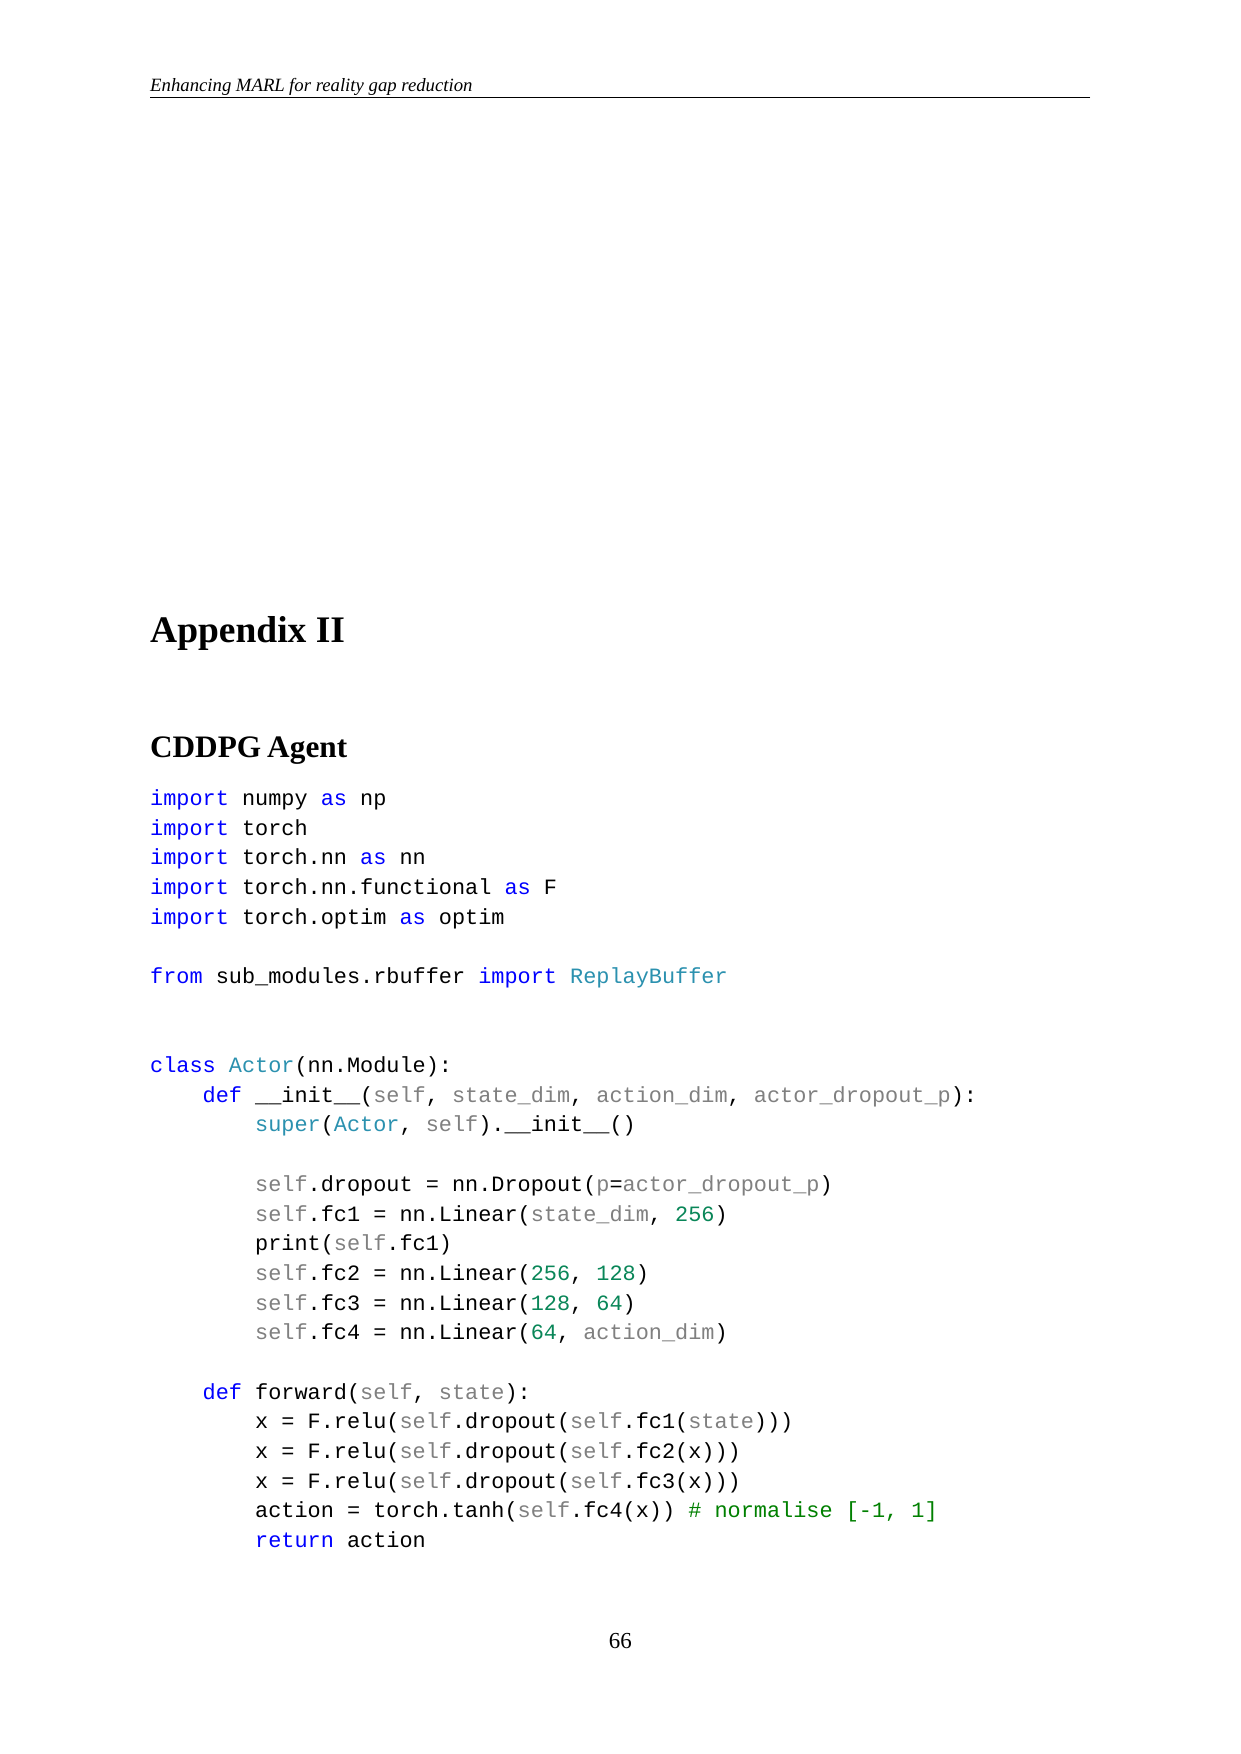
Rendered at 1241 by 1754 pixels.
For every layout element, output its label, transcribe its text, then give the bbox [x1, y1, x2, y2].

text from sub_modules.rbuffer import ReplayBuffer [150, 960, 1090, 990]
text self.fc4 = nn.Linear(64, action_dim) [150, 1317, 1090, 1346]
text x = F.relu(self.dropout(self.fc3(x))) [150, 1465, 1090, 1495]
text def forward(self, state): [150, 1376, 1090, 1406]
text self.fc3 = nn.Linear(128, 64) [150, 1287, 1090, 1317]
text x = F.relu(self.dropout(self.fc2(x))) [150, 1435, 1090, 1465]
text self.fc2 = nn.Linear(256, 128) [150, 1257, 1090, 1287]
text def __init__(self, state_dim, action_dim, actor_dropout_p): [150, 1079, 1090, 1109]
text self.dropout = nn.Dropout(p=actor_dropout_p) [150, 1168, 1090, 1198]
text action = torch.tanh(self.fc4(x)) # normalise [-1, 1] [150, 1495, 1090, 1524]
text print(self.fc1) [150, 1227, 1090, 1257]
text self.fc1 = nn.Linear(state_dim, 256) [150, 1198, 1090, 1227]
text x = F.relu(self.dropout(self.fc1(state))) [150, 1406, 1090, 1435]
text super(Actor, self).__init__() [150, 1109, 1090, 1138]
text class Actor(nn.Module): [150, 1049, 1090, 1079]
subtitle CDDPG Agent [150, 728, 1090, 764]
text import torch.optim as optim [150, 901, 1090, 931]
text return action [150, 1524, 1090, 1554]
text import torch [150, 812, 1090, 842]
text import torch.nn.functional as F [150, 871, 1090, 901]
text import torch.nn as nn [150, 842, 1090, 871]
text import numpy as np [150, 782, 1090, 812]
subtitle Appendix II [150, 607, 1090, 651]
